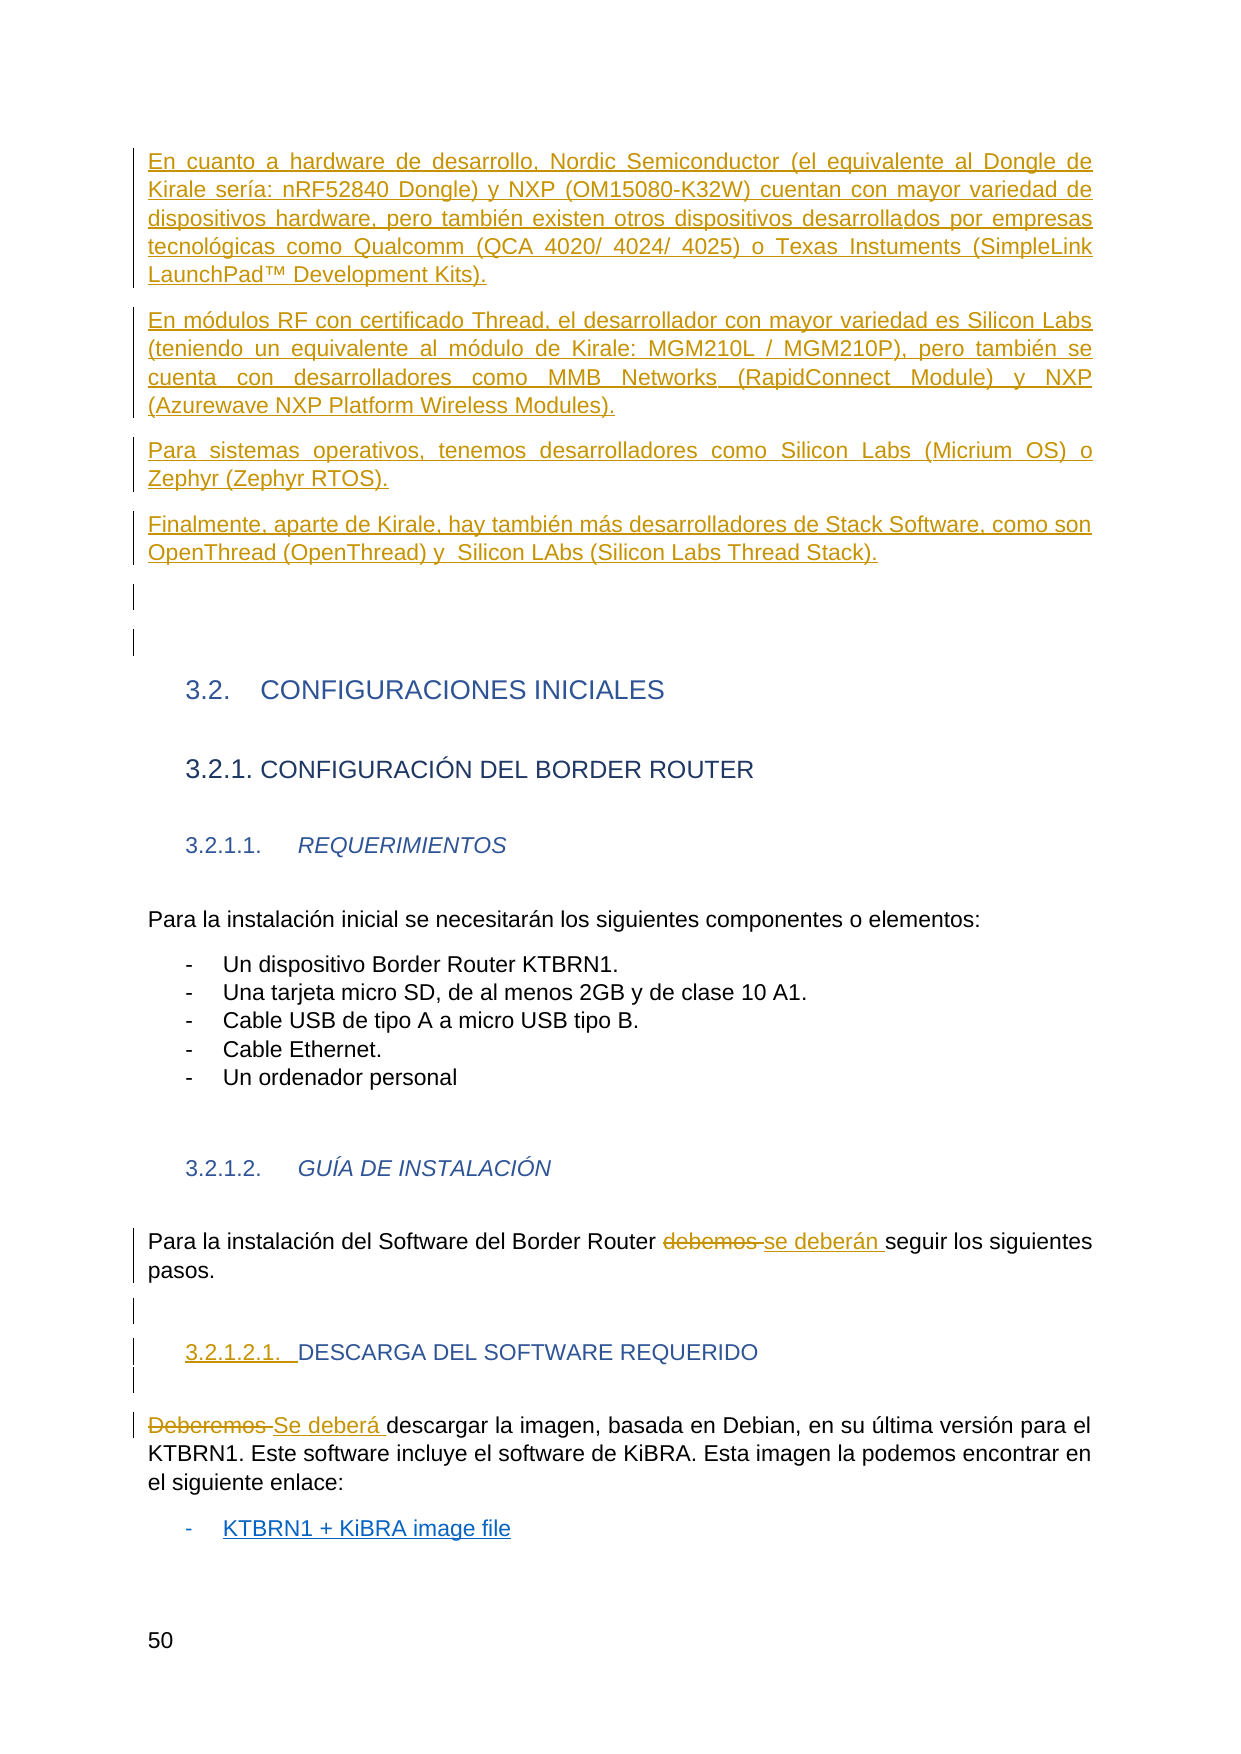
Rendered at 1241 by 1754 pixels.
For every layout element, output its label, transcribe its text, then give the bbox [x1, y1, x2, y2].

list Cable USB de tipo A a micro USB tipo B. [185, 1007, 1092, 1034]
list Una tarjeta micro SD, de al menos 2GB y de clase 10 A1. [185, 979, 1092, 1005]
list KTBRN1 + KiBRA image file [185, 1514, 1092, 1542]
text Para la instalación inicial se necesitarán los siguientes componentes o elementos: [148, 906, 1092, 932]
subtitle GUÍA DE INSTALACIÓN [185, 1154, 1092, 1181]
subtitle REQUERIMIENTOS [185, 832, 1092, 858]
list Cable Ethernet. [185, 1036, 1092, 1062]
text Para la instalación del Software del Border Router seguir los siguientes pasos. [148, 1228, 1092, 1283]
text descargar la imagen, basada en Debian, en su última versión para el KTBRN1. Este software incluye el software de KiBRA. Esta imagen la podemos encontrar en el siguiente enlace: [148, 1412, 1092, 1495]
subtitle CONFIGURACIONES INICIALES [185, 674, 1092, 706]
list Un dispositivo Border Router KTBRN1. [185, 951, 1092, 977]
subtitle DESCARGA DEL SOFTWARE REQUERIDO [185, 1338, 1092, 1365]
subtitle CONFIGURACIÓN DEL BORDER ROUTER [185, 753, 1092, 784]
list Un ordenador personal [185, 1064, 1092, 1091]
